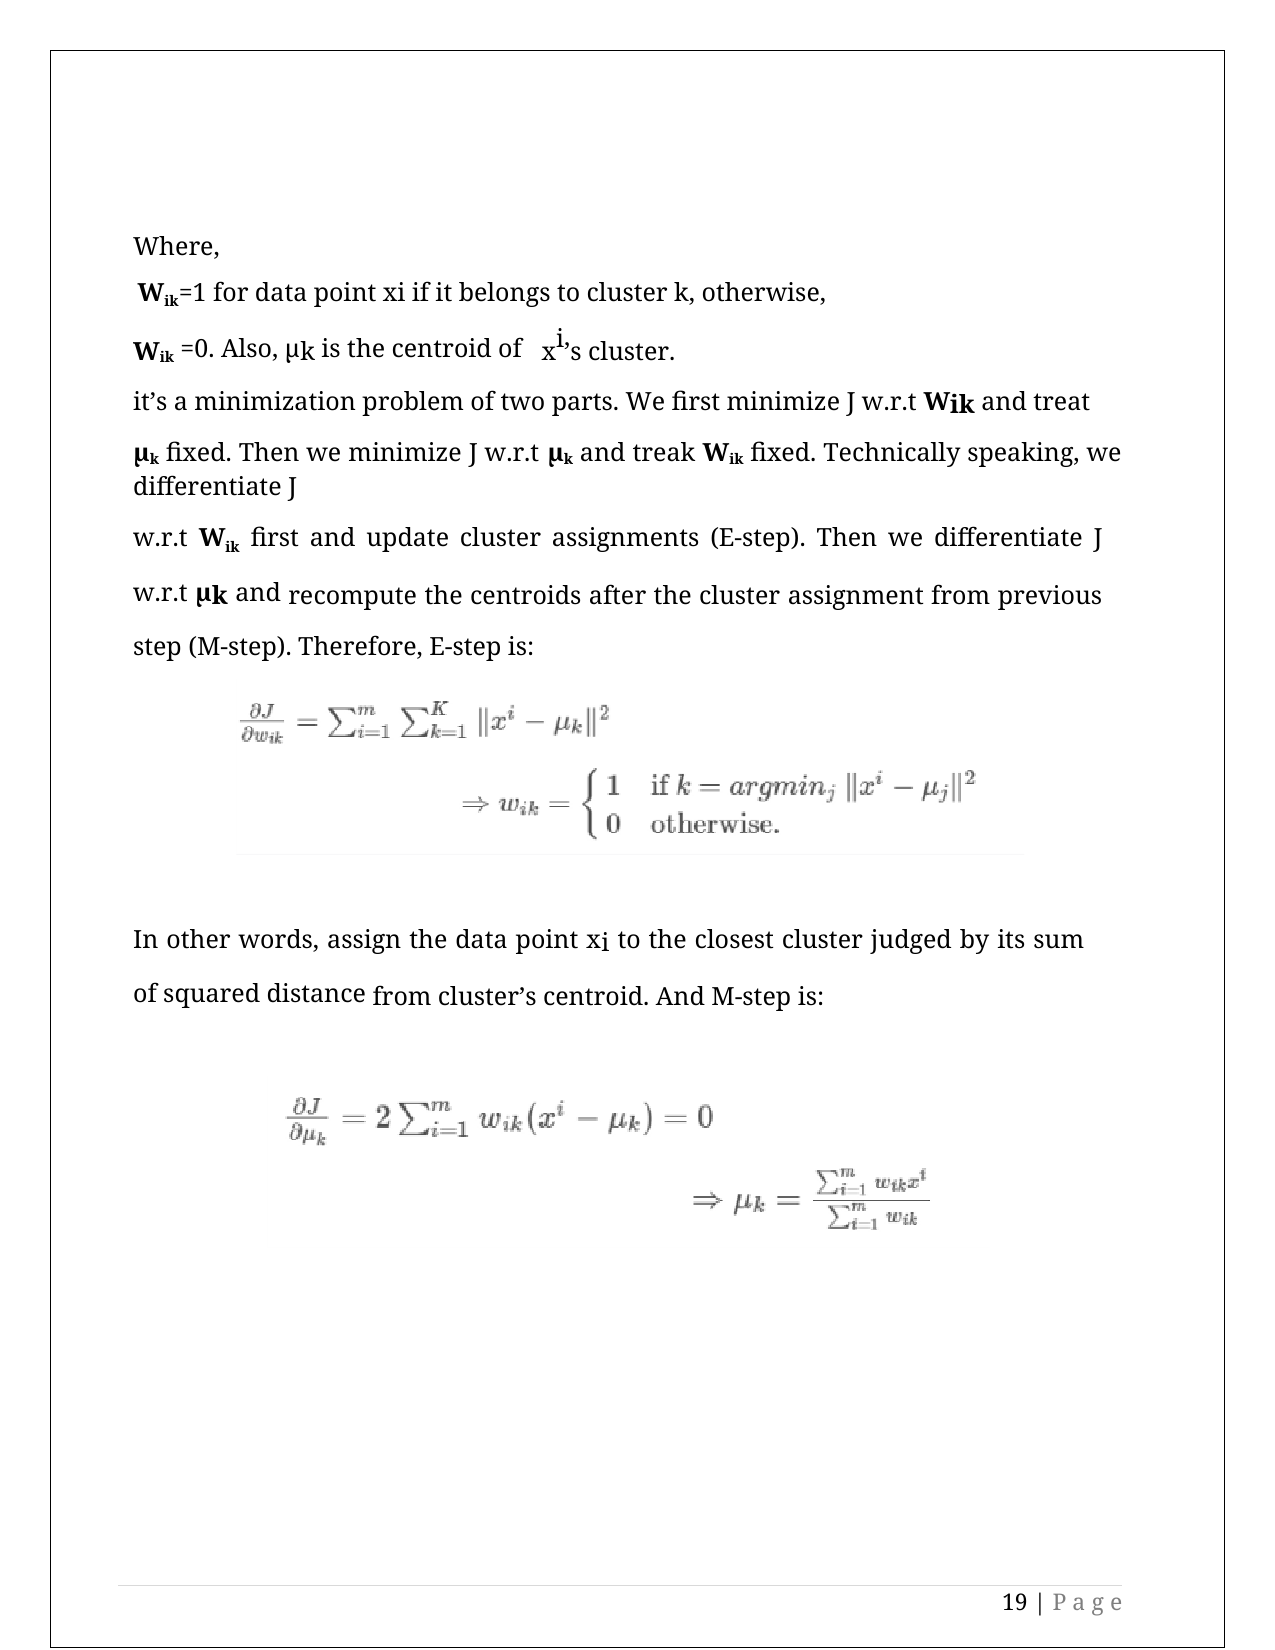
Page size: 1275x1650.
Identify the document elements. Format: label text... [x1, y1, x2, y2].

text Wik =0. Also, µk is the centroid of xi’s cluster. [133, 320, 1122, 367]
text µk fixed. Then we minimize J w.r.t µk and treak Wik fixed. Technically speaking, we differentiate J [133, 435, 1122, 503]
text Wik=1 for data point xi if it belongs to cluster k, otherwise, [118, 274, 1122, 311]
text Where, [133, 228, 1122, 265]
picture [267, 1076, 990, 1248]
text it’s a minimization problem of two parts. We first minimize J w.r.t Wik and treat [133, 384, 1122, 421]
text In other words, assign the data point xi to the closest cluster judged by its sum of squared distance from cluster’s centroid. And M-step is: [133, 922, 1084, 1013]
text w.r.t Wik first and update cluster assignments (E-step). Then we differentiate J w.r.t µk and recompute the centroids after the cluster assignment from previous step (M-step). Therefore, E-step is: [133, 519, 1103, 662]
picture [236, 679, 1025, 855]
